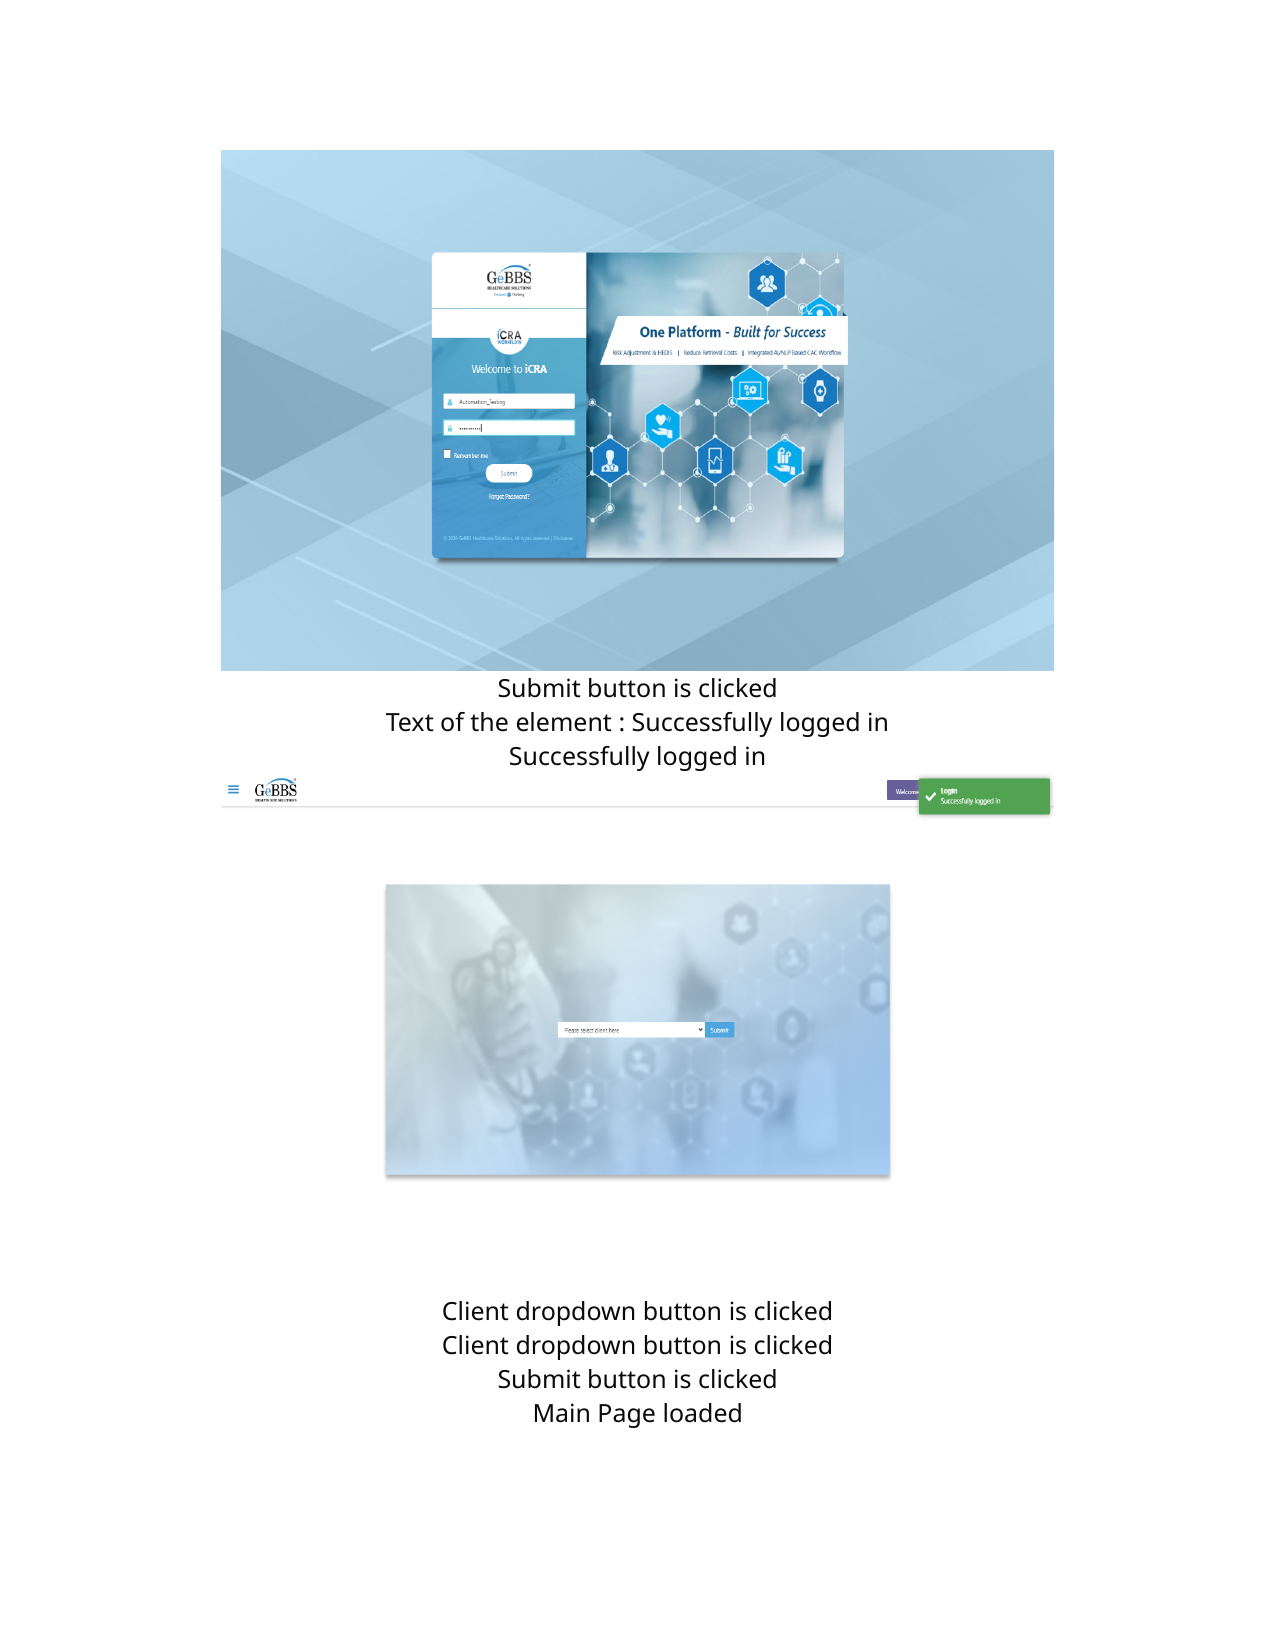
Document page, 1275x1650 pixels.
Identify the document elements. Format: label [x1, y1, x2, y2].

picture [220, 150, 1055, 671]
picture [220, 773, 1055, 1294]
text [150, 150, 1125, 1430]
